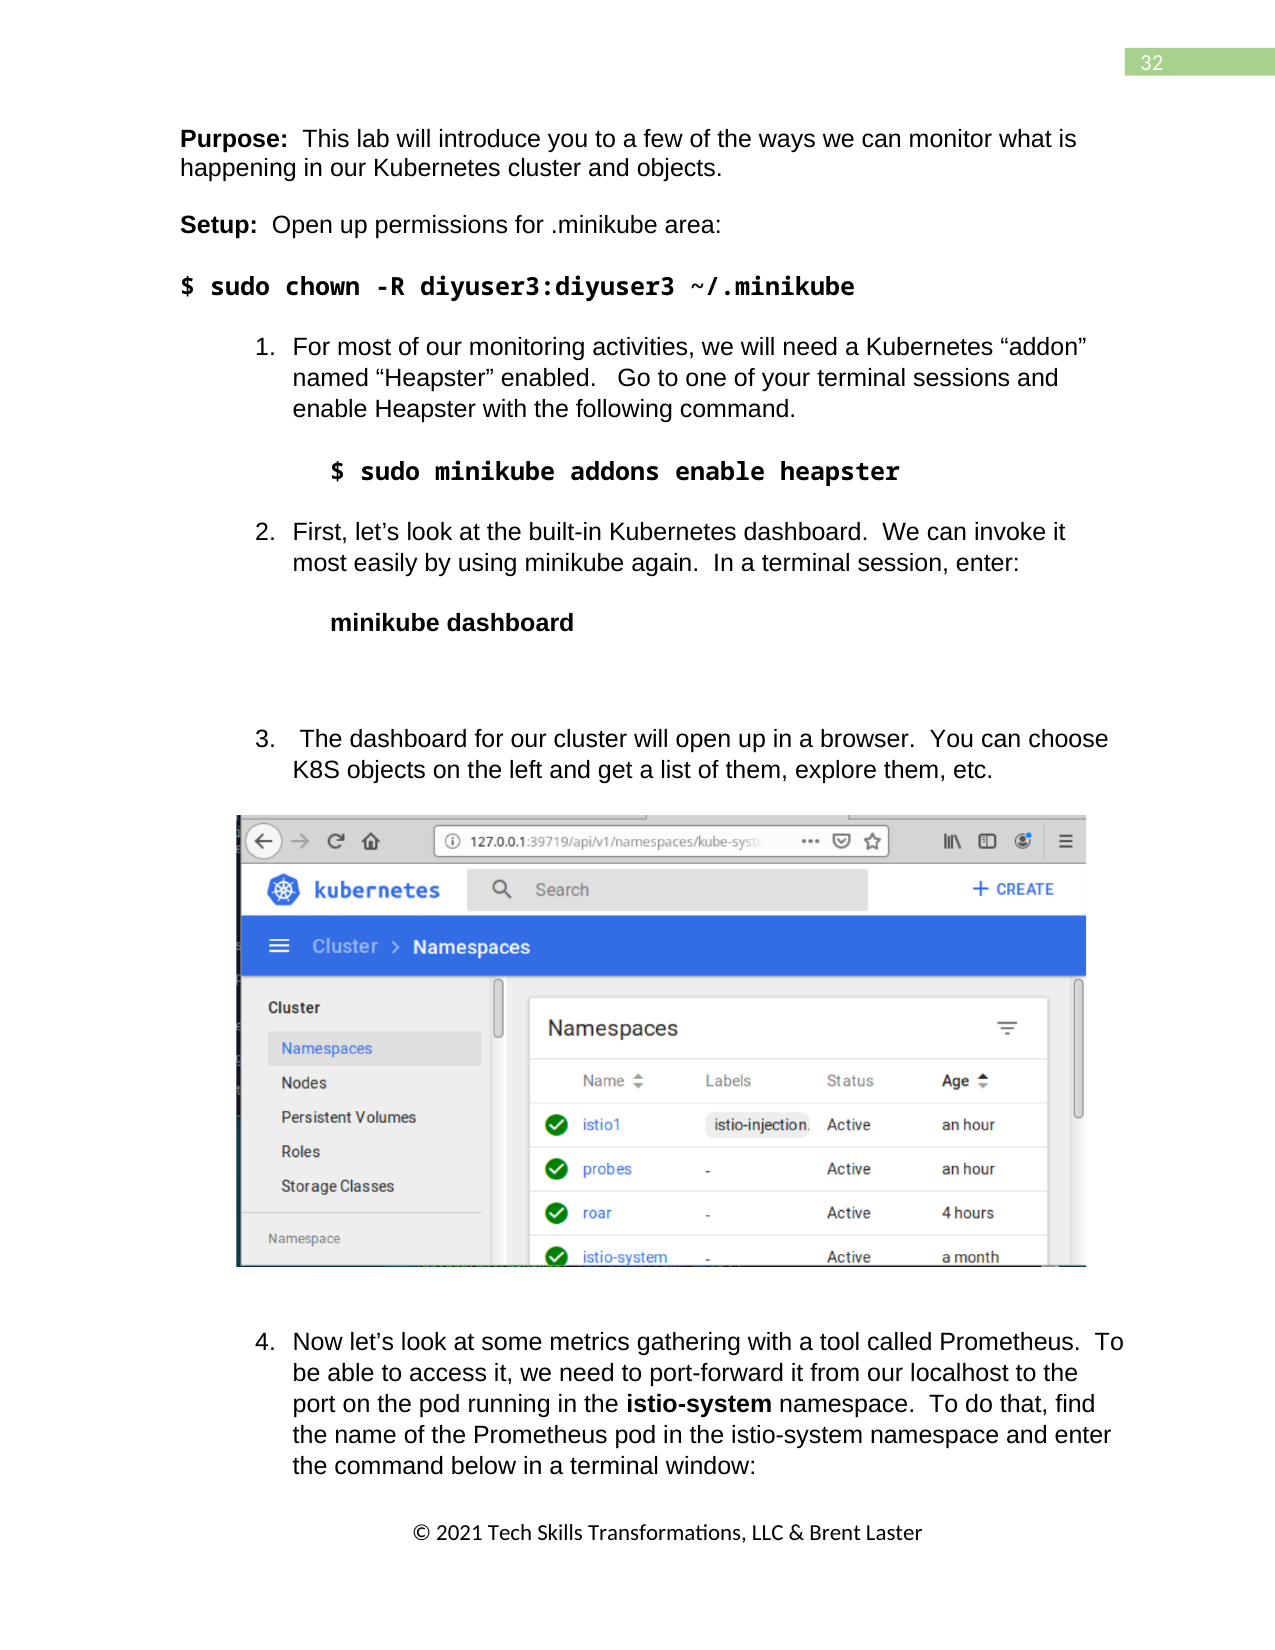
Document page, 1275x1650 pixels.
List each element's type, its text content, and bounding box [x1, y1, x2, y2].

text Purpose: This lab will introduce you to a few of the ways we can monitor what is happening in our Kubernetes cluster and objects. [180, 124, 1125, 181]
list Now let’s look at some metrics gathering with a tool called Prometheus. To be able to access it, we need to port-forward it from our localhost to the port on the pod running in the istio-system namespace. To do that, find the name of the Prometheus pod in the istio-system namespace and enter the command below in a terminal window: [255, 1327, 1125, 1480]
list The dashboard for our cluster will open up in a browser. You can choose K8S objects on the left and get a list of them, explore them, etc. [255, 724, 1125, 784]
picture [236, 815, 1087, 1267]
text minikube dashboard [330, 608, 1125, 637]
list First, let’s look at the built-in Kubernetes dashboard. We can invoke it most easily by using minikube again. In a terminal session, enter: [255, 517, 1125, 577]
text $ ﻿sudo chown -R diyuser3:diyuser3 ~/.minikube [180, 268, 1125, 302]
text Setup: Open up permissions for .minikube area: [180, 211, 1125, 239]
list For most of our monitoring activities, we will need a Kubernetes “addon” named “Heapster” enabled. Go to one of your terminal sessions and enable Heapster with the following command. [255, 332, 1125, 422]
text $ sudo minikube addons enable heapster [330, 454, 1125, 488]
